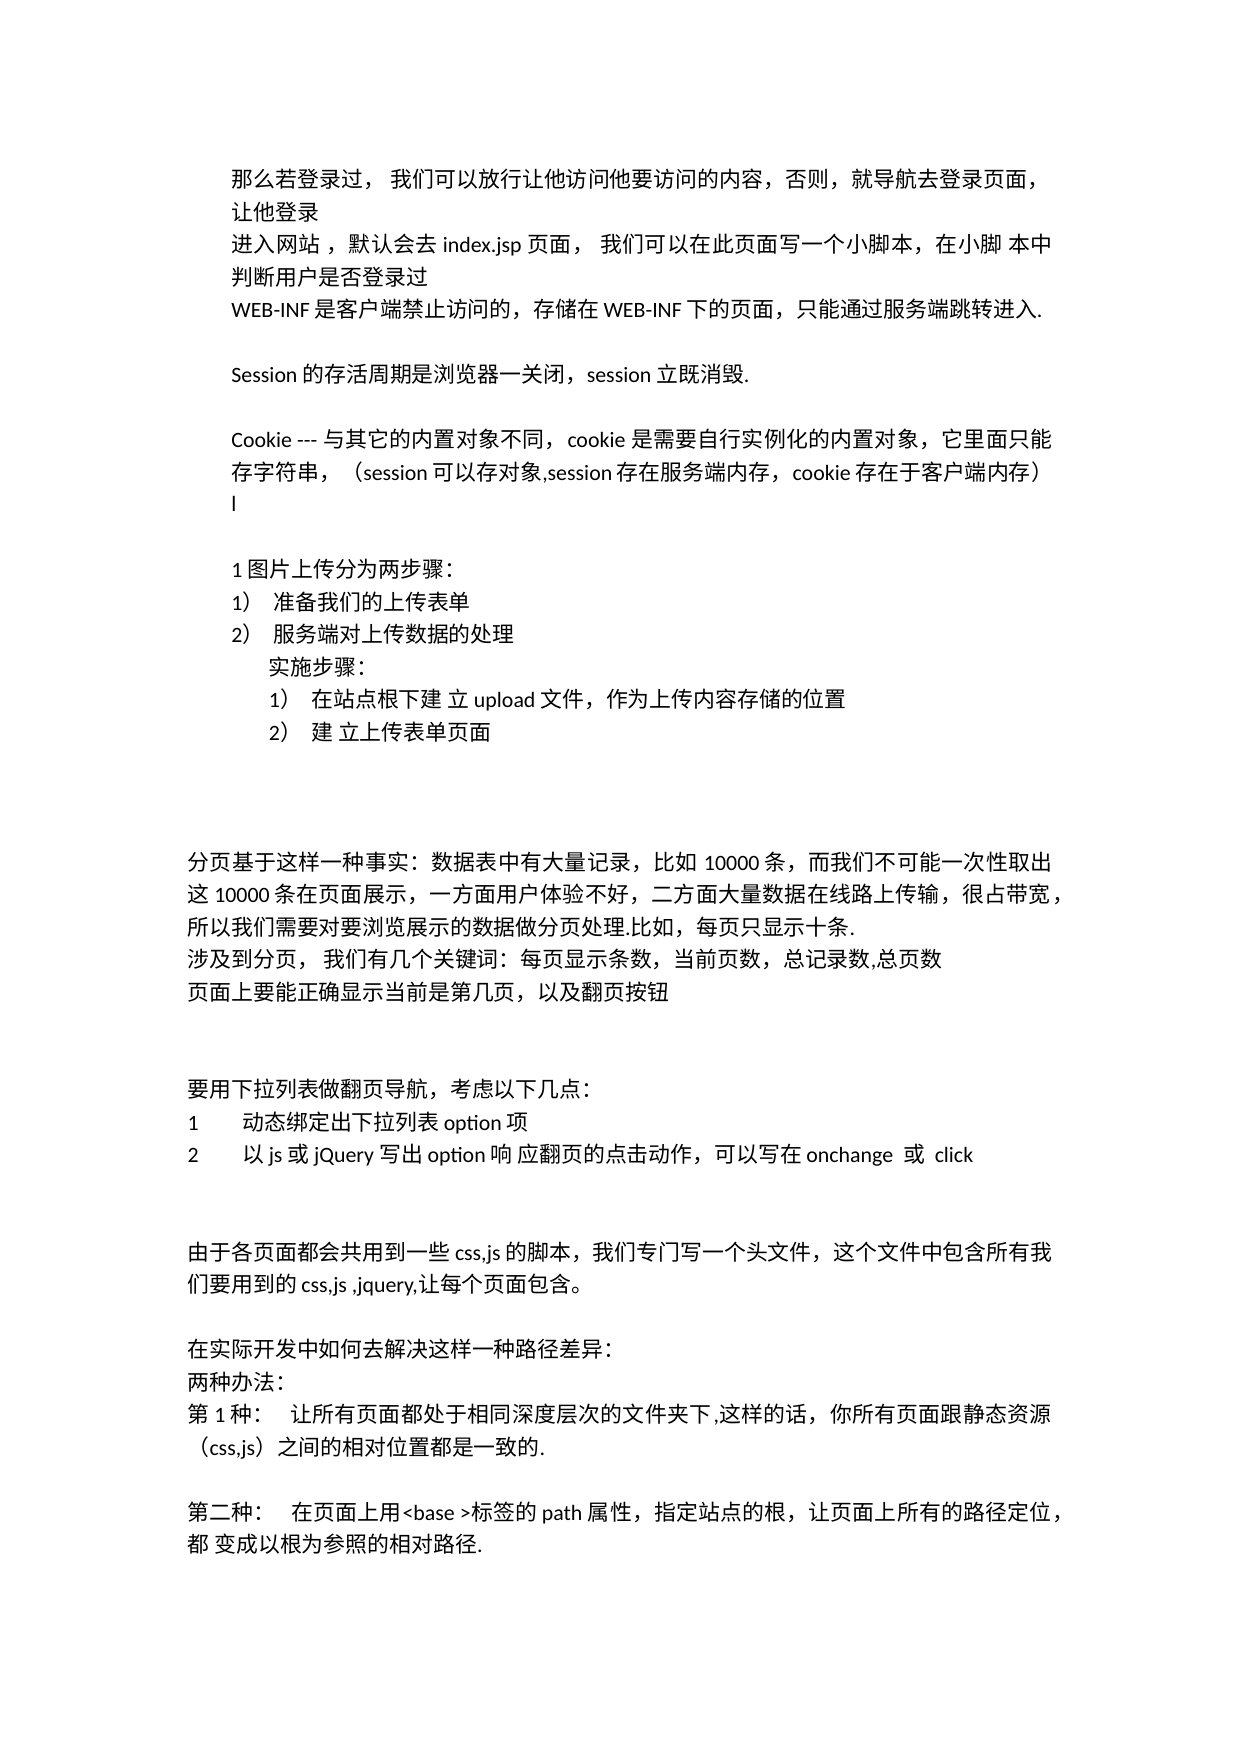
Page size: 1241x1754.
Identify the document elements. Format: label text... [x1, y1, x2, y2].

text 在实际开发中如何去解决这样一种路径差异： [187, 1332, 1053, 1364]
list 动态绑定出下拉列表option 项 [187, 1104, 1053, 1137]
text 涉及到分页， 我们有几个关键词：每页显示条数，当前页数，总记录数,总页数 [187, 942, 1053, 974]
list 准备我们的上传表单 [231, 584, 1053, 617]
text 第1种： 让所有页面都处于相同深度层次的文件夹下,这样的话，你所有页面跟静态资源（css,js）之间的相对位置都是一致的. [187, 1397, 1053, 1462]
text 分页基于这样一种事实：数据表中有大量记录，比如10000条，而我们不可能一次性取出这10000条在页面展示，一方面用户体验不好，二方面大量数据在线路上传输，很占带宽，所以我们需要对要浏览展示的数据做分页处理.比如，每页只显示十条. [187, 844, 1053, 942]
text 要用下拉列表做翻页导航，考虑以下几点： [187, 1072, 1053, 1104]
list Session 的存活周期是浏览器一关闭，session 立既消毁. [231, 357, 1053, 389]
list WEB-INF 是客户端禁止访问的，存储在WEB-INF 下的页面，只能通过服务端跳转进入. [231, 292, 1053, 324]
list 进入网站 ，默认会去index.jsp 页面， 我们可以在此页面写一个小脚本，在小脚 本中判断用户是否登录过 [231, 227, 1053, 292]
text 页面上要能正确显示当前是第几页，以及翻页按钮 [187, 974, 1053, 1007]
text 由于各页面都会共用到一些css,js 的脚本，我们专门写一个头文件，这个文件中包含所有我们要用到的css,js ,jquery,让每个页面包含。 [187, 1234, 1053, 1299]
text 两种办法： [187, 1364, 1053, 1397]
list 1 图片上传分为两步骤： [231, 552, 1053, 584]
list Cookie --- 与其它的内置对象不同，cookie 是需要自行实例化的内置对象，它里面只能存字符串，（session可以存对象,session存在服务端内存，cookie存在于客户端内存），l [231, 422, 1053, 519]
list 建 立上传表单页面 [269, 714, 1053, 747]
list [231, 162, 1053, 227]
list 在站点根下建 立upload 文件，作为上传内容存储的位置 [269, 682, 1053, 714]
list 实施步骤： [269, 649, 1053, 682]
list 以js 或 jQuery 写出 option 响 应翻页的点击动作，可以写在onchange 或 click [187, 1137, 1053, 1169]
text 第二种： 在页面上用<base >标签的path 属性，指定站点的根，让页面上所有的路径定位，都 变成以根为参照的相对路径. [187, 1494, 1053, 1559]
list 服务端对上传数据的处理 [231, 617, 1053, 649]
